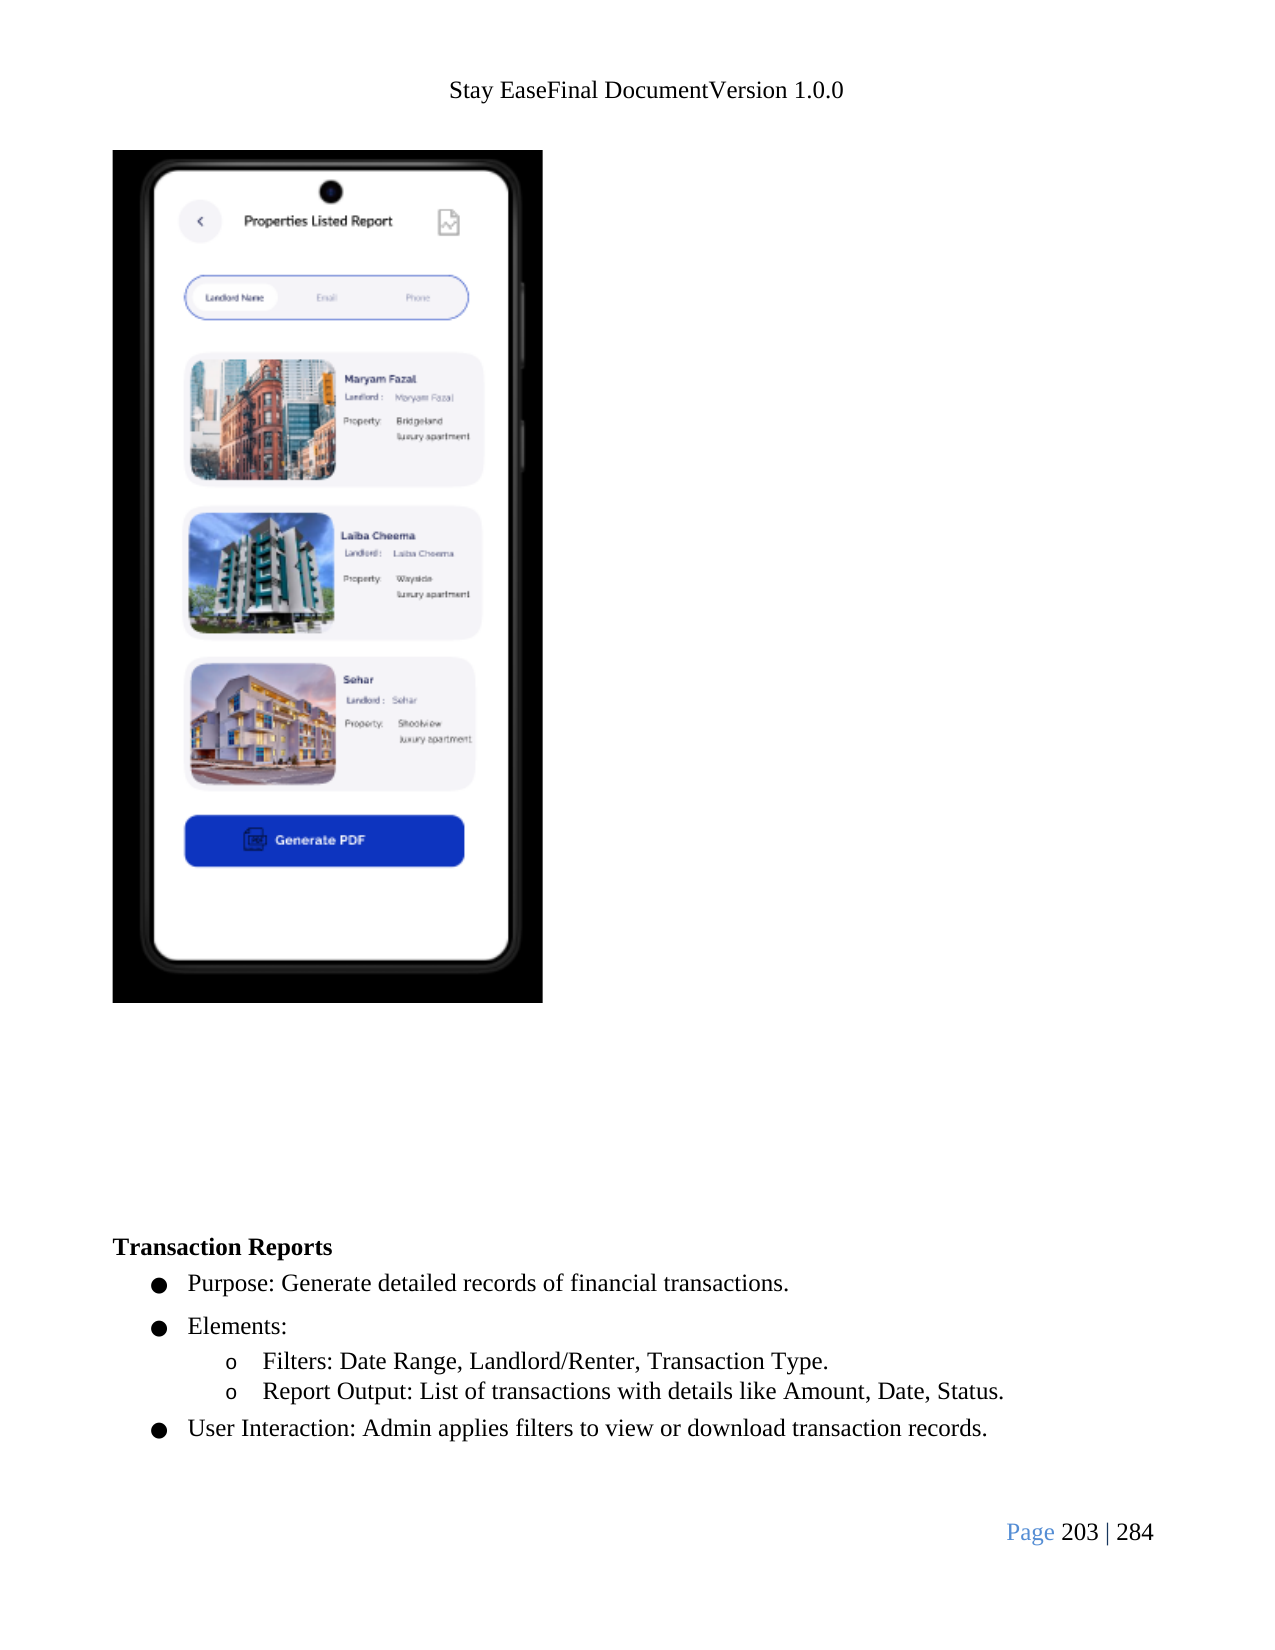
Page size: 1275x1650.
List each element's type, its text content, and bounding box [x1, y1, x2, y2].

picture [112, 150, 543, 1003]
list Report Output: List of transactions with details like Amount, Date, Status. [225, 1376, 1181, 1406]
text Transaction Reports [112, 1232, 1181, 1261]
list Filters: Date Range, Landlord/Renter, Transaction Type. [225, 1346, 1181, 1376]
list Purpose: Generate detailed records of financial transactions. [150, 1261, 1181, 1304]
list User Interaction: Admin applies filters to view or download transaction records. [150, 1406, 1181, 1448]
list Elements: [150, 1304, 1181, 1346]
